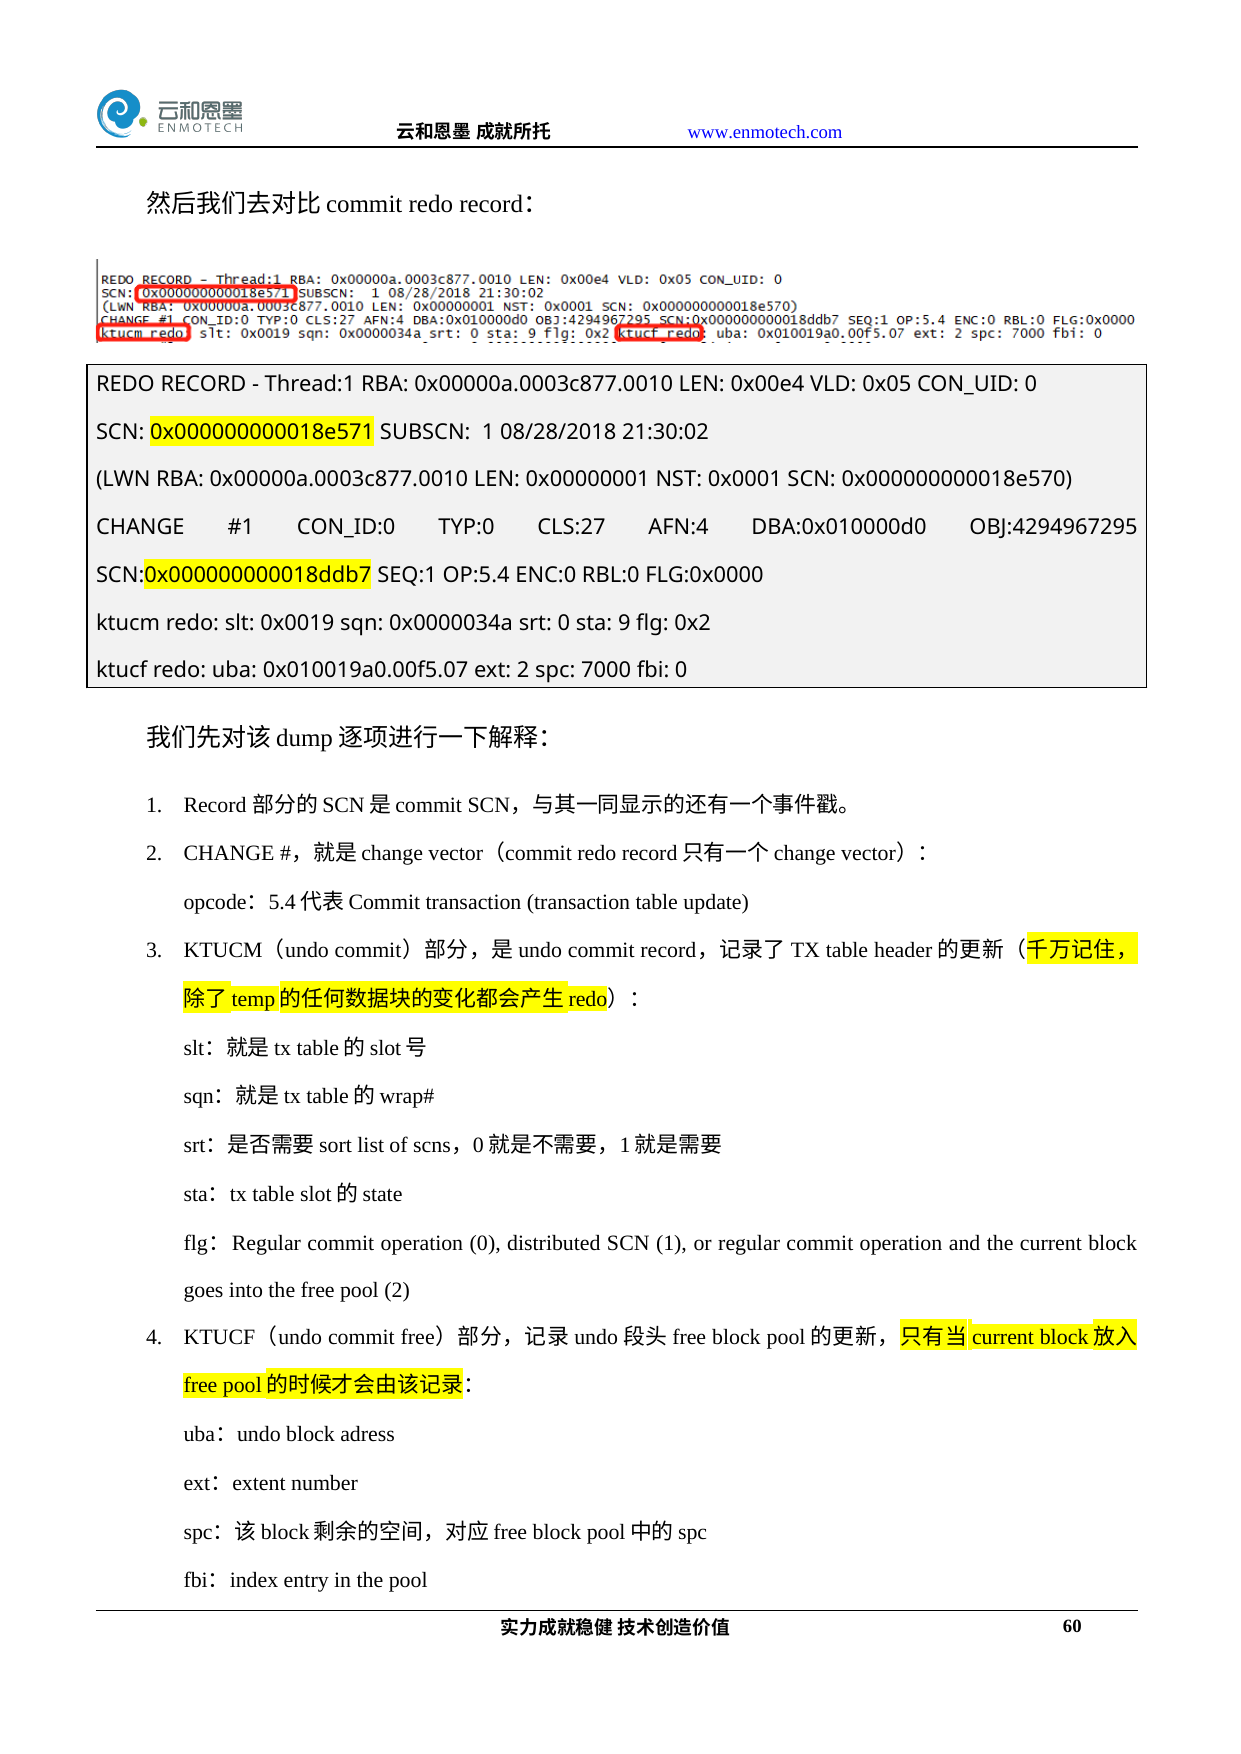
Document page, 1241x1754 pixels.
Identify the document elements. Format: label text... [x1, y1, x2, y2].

text REDO RECORD - Thread:1 RBA: 0x00000a.0003c877.0010 LEN: 0x00e4 VLD: 0x05 CON_UID: 0 [88, 365, 1146, 399]
picture [95, 88, 245, 139]
text ktucm redo: slt: 0x0019 sqn: 0x0000034a srt: 0 sta: 9 flg: 0x2 [88, 602, 1146, 638]
text SCN: 0x000000000018e571 SUBSCN: 1 08/28/2018 21:30:02 [88, 411, 1146, 447]
text (LWN RBA: 0x00000a.0003c877.0010 LEN: 0x00000001 NST: 0x0001 SCN: 0x000000000018e570) [88, 459, 1146, 494]
text 我们先对该dump逐项进行一下解释： [96, 703, 1138, 768]
list KTUCM（undo commit）部分，是undo commit record，记录了TX table header的更新（千万记住，除了temp的任何数据块的变化都会产生redo）： slt：就是tx table的slot号 sqn：就是tx table的wrap# srt：是否需要sort list of scns，0就是不需要，1就是需要 sta：tx table slot的state flg：Regular commit operation (0), distributed SCN (1), or regular commit operation and the current block goes into the free pool (2) [146, 932, 1138, 1306]
picture [95, 259, 1139, 343]
list KTUCF（undo commit free）部分，记录undo段头free block pool的更新，只有当current block放入free pool的时候才会由该记录： uba：undo block adress ext：extent number spc：该block剩余的空间，对应free block pool中的spc fbi：index entry in the pool [146, 1318, 1138, 1594]
text 然后我们去对比commit redo record： [96, 169, 1138, 234]
list CHANGE #，就是change vector（commit redo record只有一个change vector）： opcode：5.4代表Commit transaction (transaction table update) [146, 835, 1138, 916]
text CHANGE #1 CON_ID:0 TYP:0 CLS:27 AFN:4 DBA:0x010000d0 OBJ:4294967295 SCN:0x000000000018ddb7 SEQ:1 OP:5.4 ENC:0 RBL:0 FLG:0x0000 [88, 506, 1146, 591]
text ktucf redo: uba: 0x010019a0.00f5.07 ext: 2 spc: 7000 fbi: 0 [88, 650, 1146, 687]
list Record 部分的SCN是commit SCN，与其一同显示的还有一个事件戳。 [146, 786, 1138, 819]
